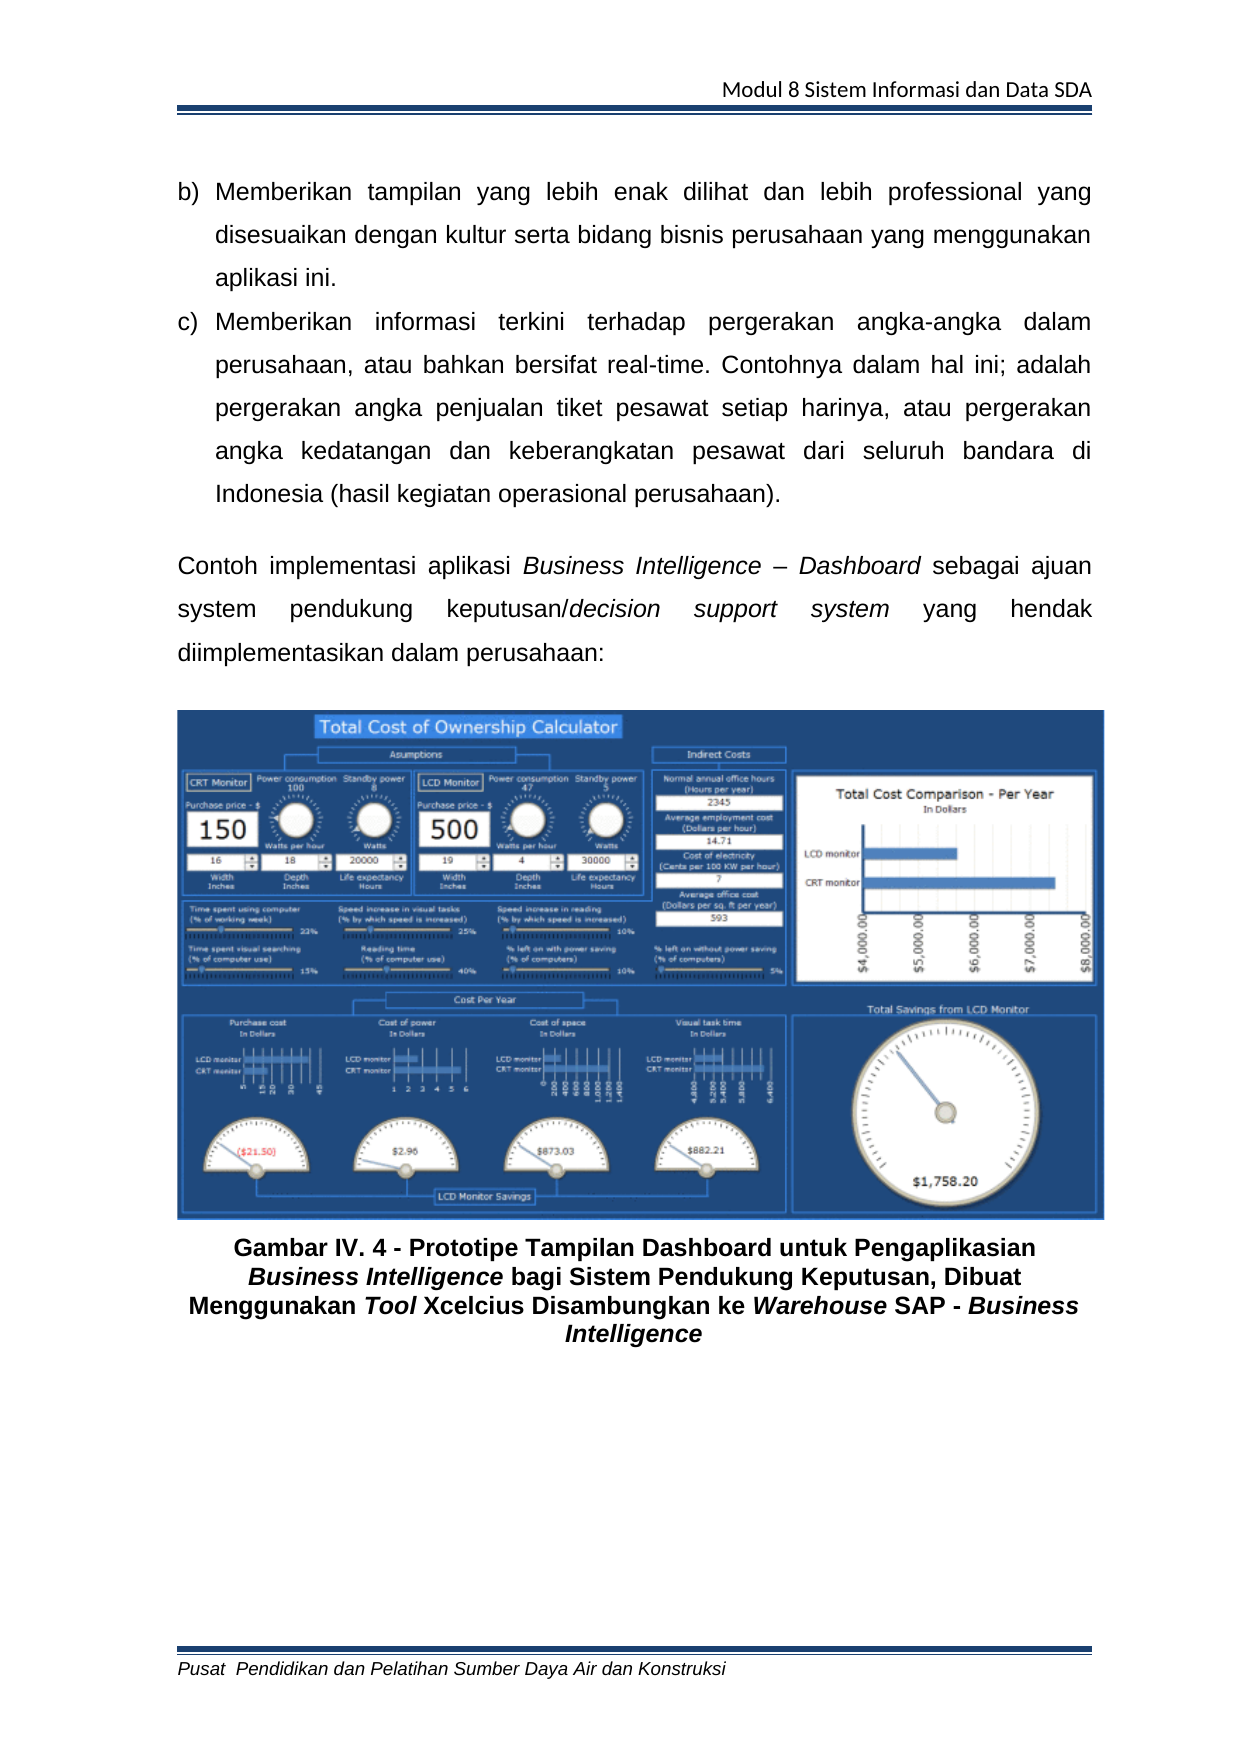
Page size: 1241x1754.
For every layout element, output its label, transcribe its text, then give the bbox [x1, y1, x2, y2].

list Memberikan tampilan yang lebih enak dilihat dan lebih professional yang disesuaikan dengan kultur serta bidang bisnis perusahaan yang menggunakan aplikasi ini. [177, 177, 1092, 292]
picture [177, 710, 1105, 1220]
list Memberikan informasi terkini terhadap pergerakan angka-angka dalam perusahaan, atau bahkan bersifat real-time. Contohnya dalam hal ini; adalah pergerakan angka penjualan tiket pesawat setiap harinya, atau pergerakan angka kedatangan dan keberangkatan pesawat dari seluruh bandara di Indonesia (hasil kegiatan operasional perusahaan). [177, 307, 1092, 508]
text Gambar IV. 4 - Prototipe Tampilan Dashboard untuk Pengaplikasian Business Intelligence bagi Sistem Pendukung Keputusan, Dibuat Menggunakan Tool Xcelcius Disambungkan ke Warehouse SAP - Business Intelligence [177, 1233, 1092, 1348]
text Contoh implementasi aplikasi Business Intelligence – Dashboard sebagai ajuan system pendukung keputusan/decision support system yang hendak diimplementasikan dalam perusahaan: [177, 551, 1092, 666]
